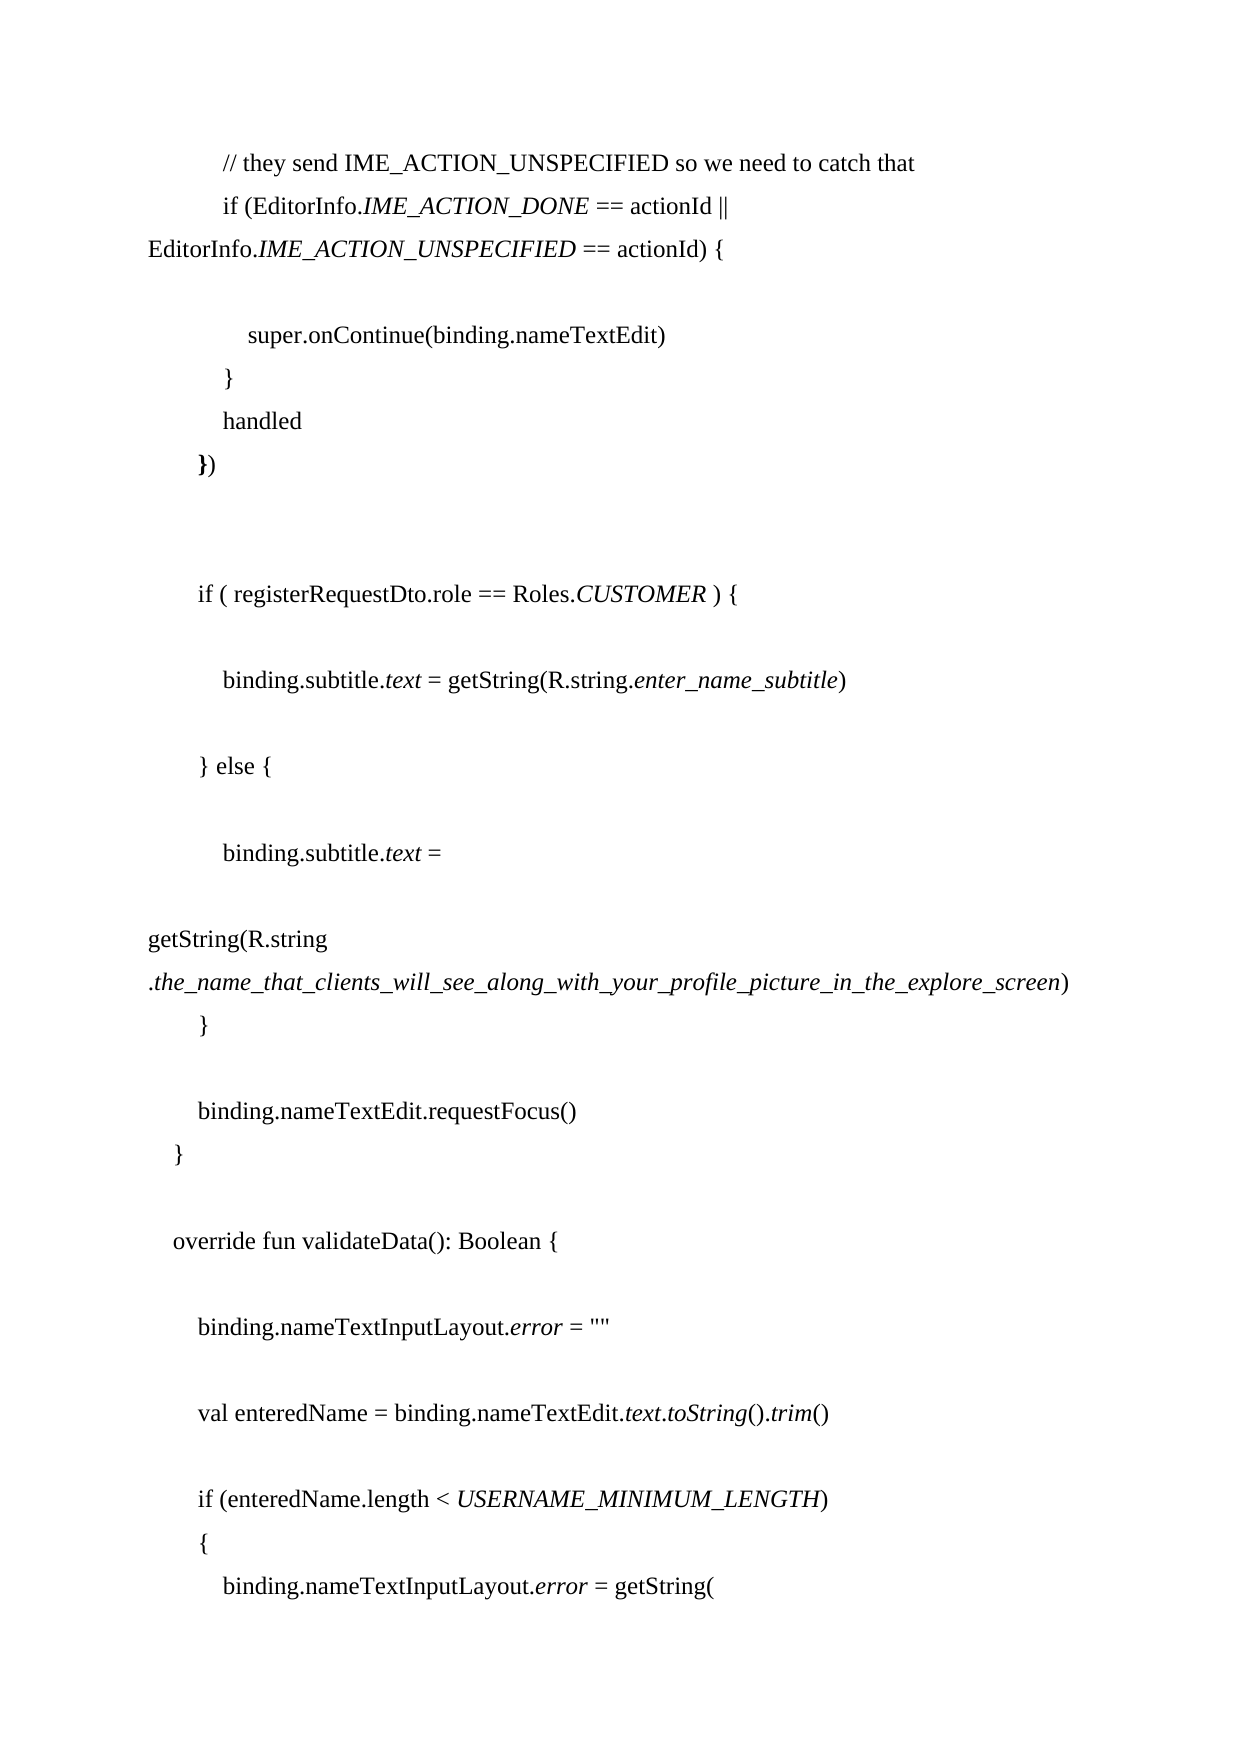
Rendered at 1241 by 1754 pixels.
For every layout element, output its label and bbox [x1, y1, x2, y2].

text [148, 148, 1093, 1599]
